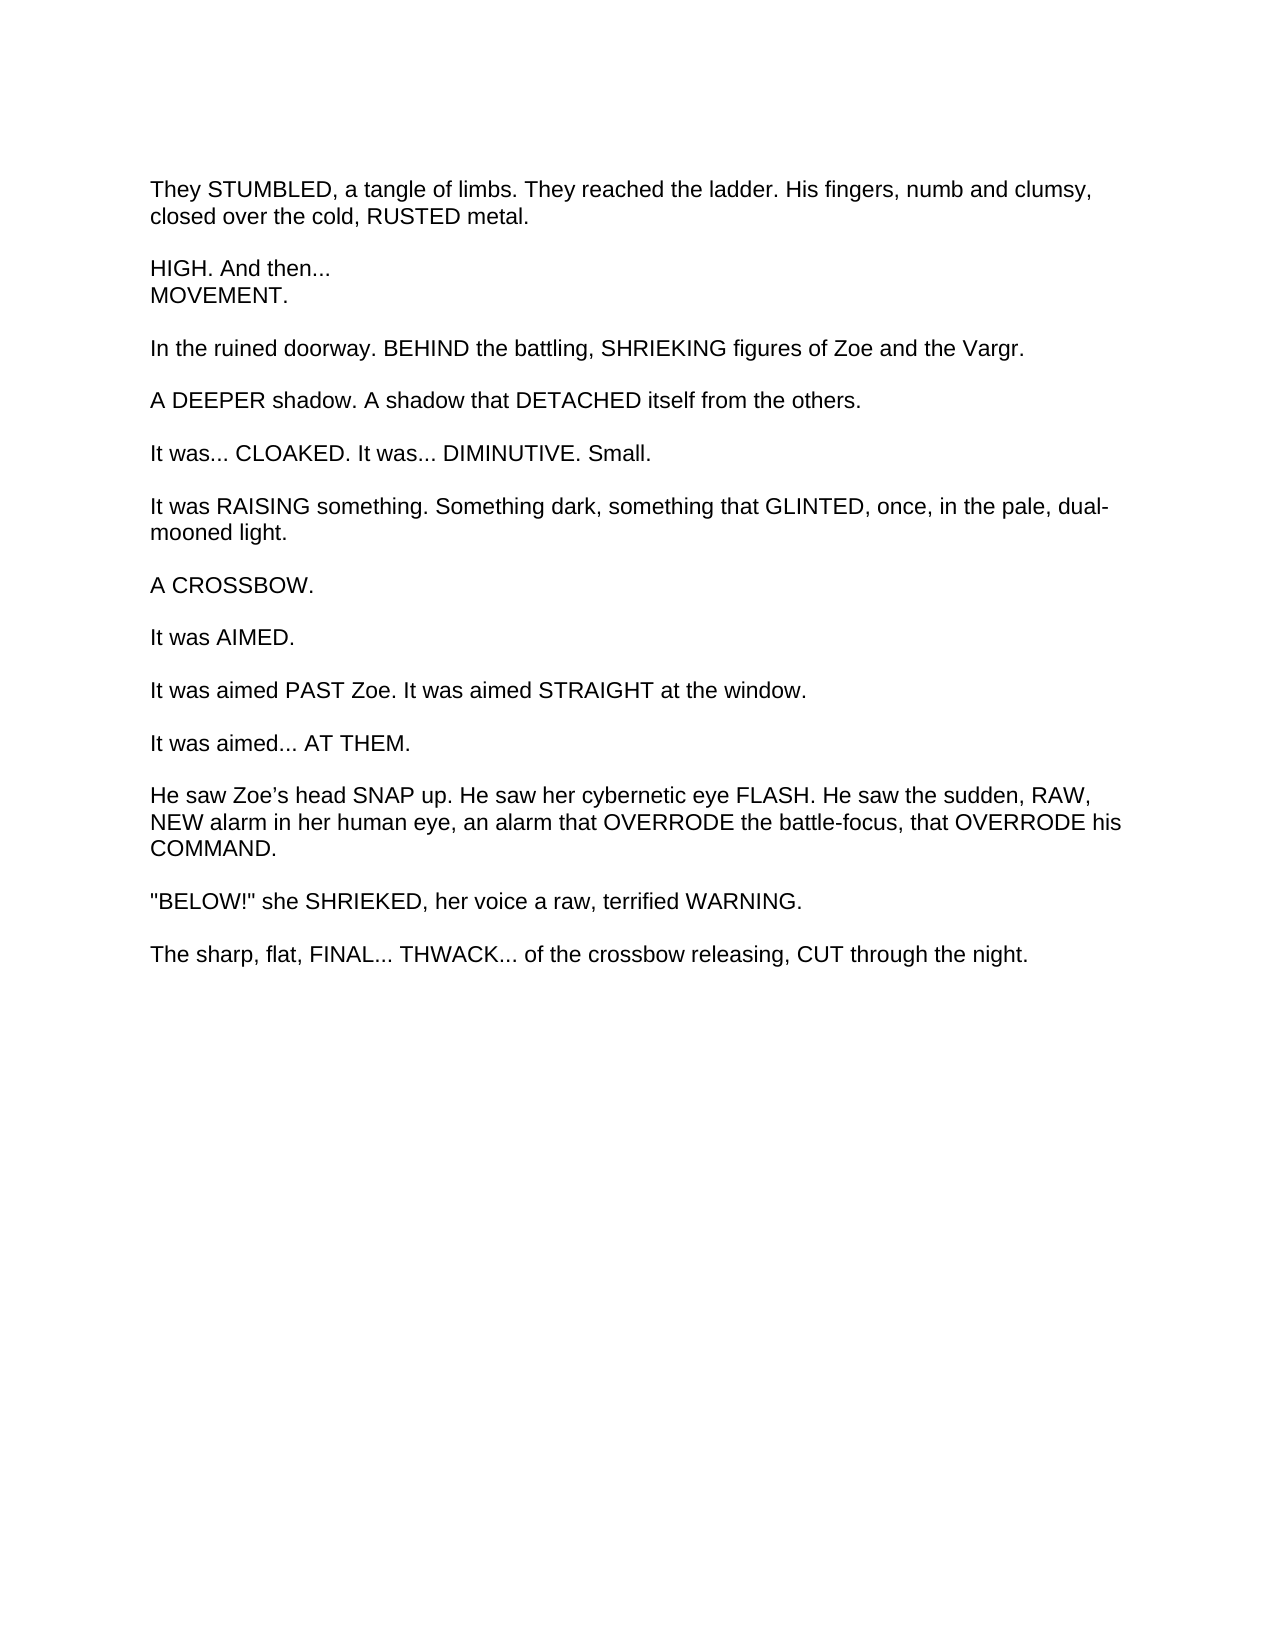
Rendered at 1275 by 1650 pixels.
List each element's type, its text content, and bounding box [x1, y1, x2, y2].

text MOVEMENT. In the ruined doorway. BEHIND the battling, SHRIEKING figures of Zoe and the Vargr. A DEEPER shadow. A shadow that DETACHED itself from the others. It was... CLOAKED. It was... DIMINUTIVE. Small. It was RAISING something. Something dark, something that GLINTED, once, in the pale, dual-mooned light. A CROSSBOW. It was AIMED. It was aimed PAST Zoe. It was aimed STRAIGHT at the window. It was aimed... AT THEM. He saw Zoe’s head SNAP up. He saw her cybernetic eye FLASH. He saw the sudden, RAW, NEW alarm in her human eye, an alarm that OVERRODE the battle-focus, that OVERRODE his COMMAND. "BELOW!" she SHRIEKED, her voice a raw, terrified WARNING. The sharp, flat, FINAL... THWACK... of the crossbow releasing, CUT through the night. [150, 282, 1125, 993]
text HIGH. And then... [150, 255, 1125, 282]
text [150, 150, 1125, 255]
